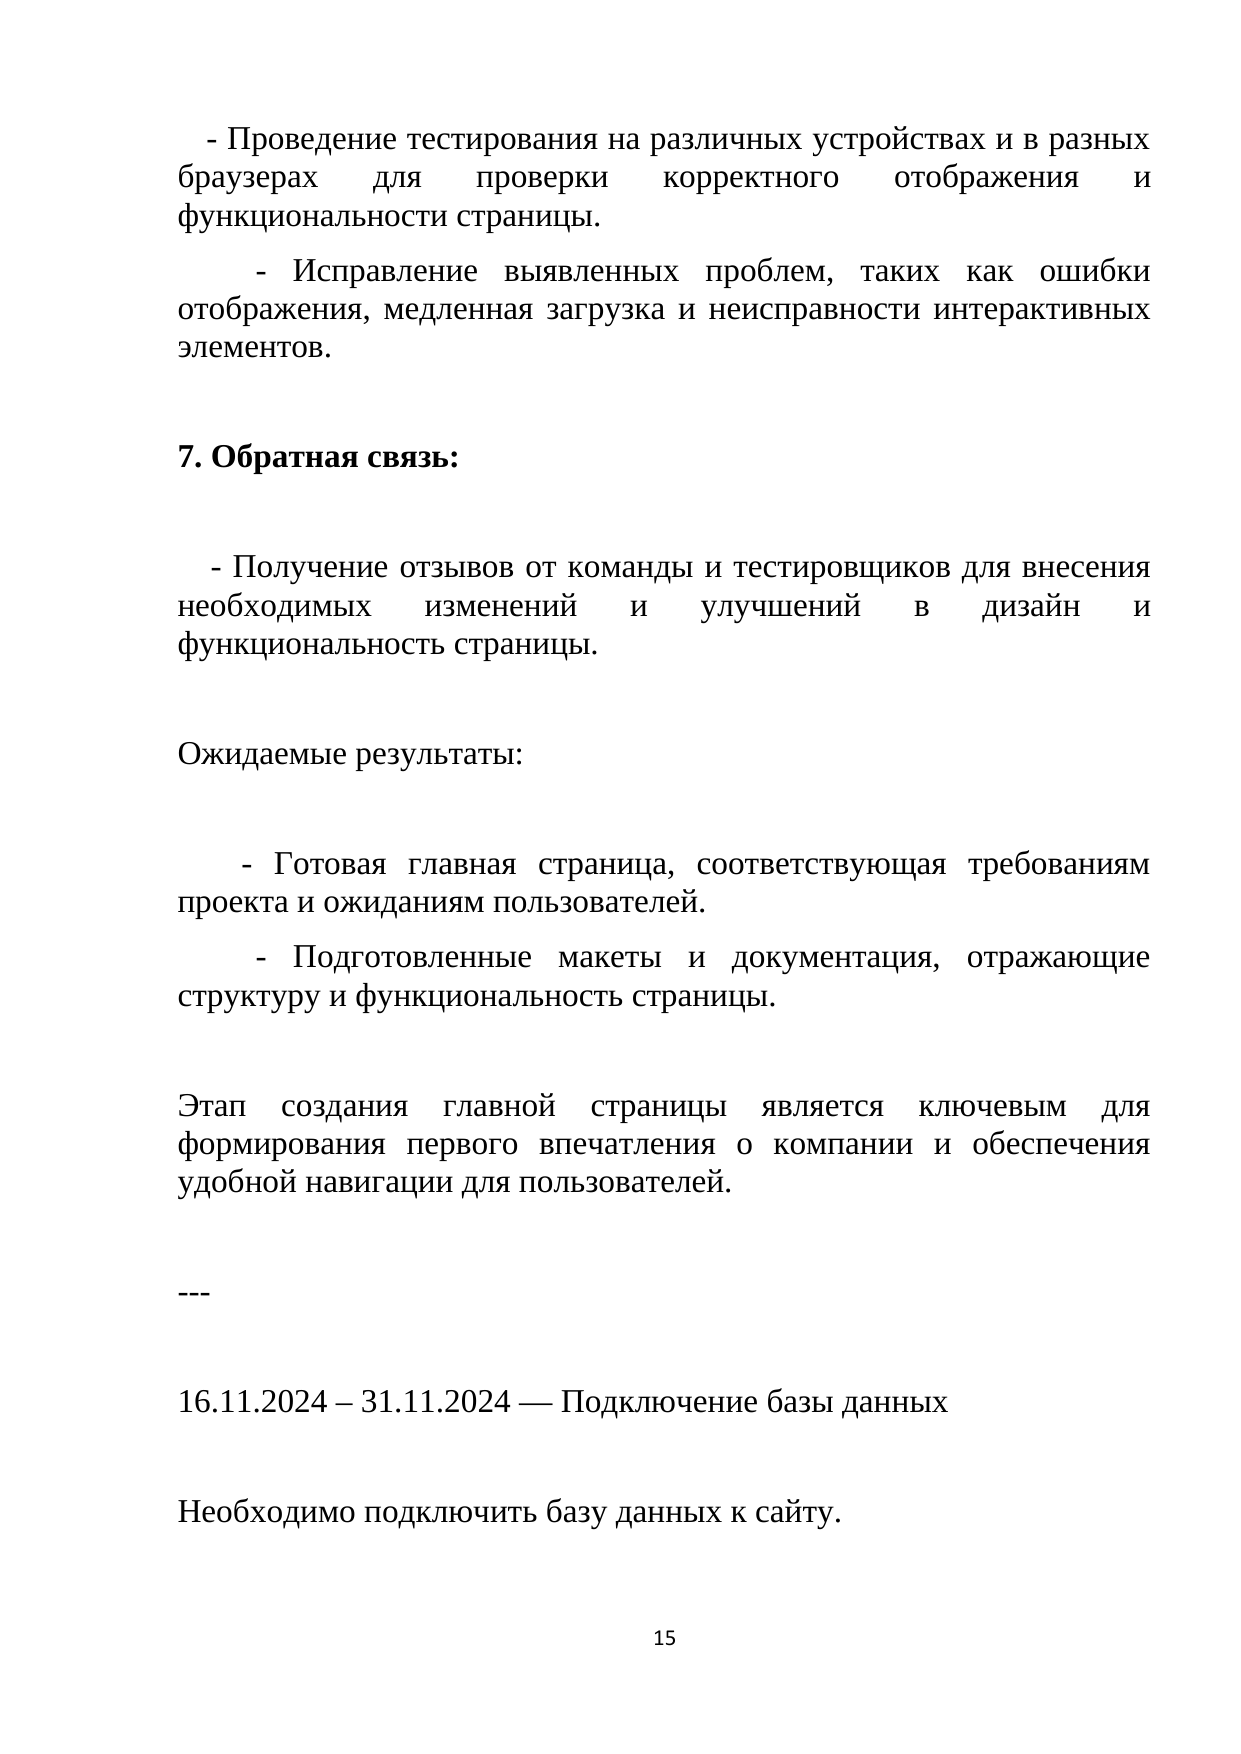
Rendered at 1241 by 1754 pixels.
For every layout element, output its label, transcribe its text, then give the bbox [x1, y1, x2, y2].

text - Готовая главная страница, соответствующая требованиям проекта и ожиданиям пользователей. [177, 843, 1152, 920]
text Ожидаемые результаты: [177, 733, 1152, 771]
text --- [177, 1271, 1152, 1310]
text 16.11.2024 – 31.11.2024 — Подключение базы данных [177, 1381, 1152, 1420]
text - Подготовленные макеты и документация, отражающие структуру и функциональность страницы. [177, 936, 1152, 1013]
text Этап создания главной страницы является ключевым для формирования первого впечатления о компании и обеспечения удобной навигации для пользователей. [177, 1085, 1152, 1200]
text - Исправление выявленных проблем, таких как ошибки отображения, медленная загрузка и неисправности интерактивных элементов. [177, 250, 1152, 365]
text - Проведение тестирования на различных устройствах и в разных браузерах для проверки корректного отображения и функциональности страницы. [177, 118, 1152, 233]
text - Получение отзывов от команды и тестировщиков для внесения необходимых изменений и улучшений в дизайн и функциональность страницы. [177, 546, 1152, 661]
text Необходимо подключить базу данных к сайту. [177, 1491, 1152, 1530]
text 7. Обратная связь: [177, 436, 1152, 475]
